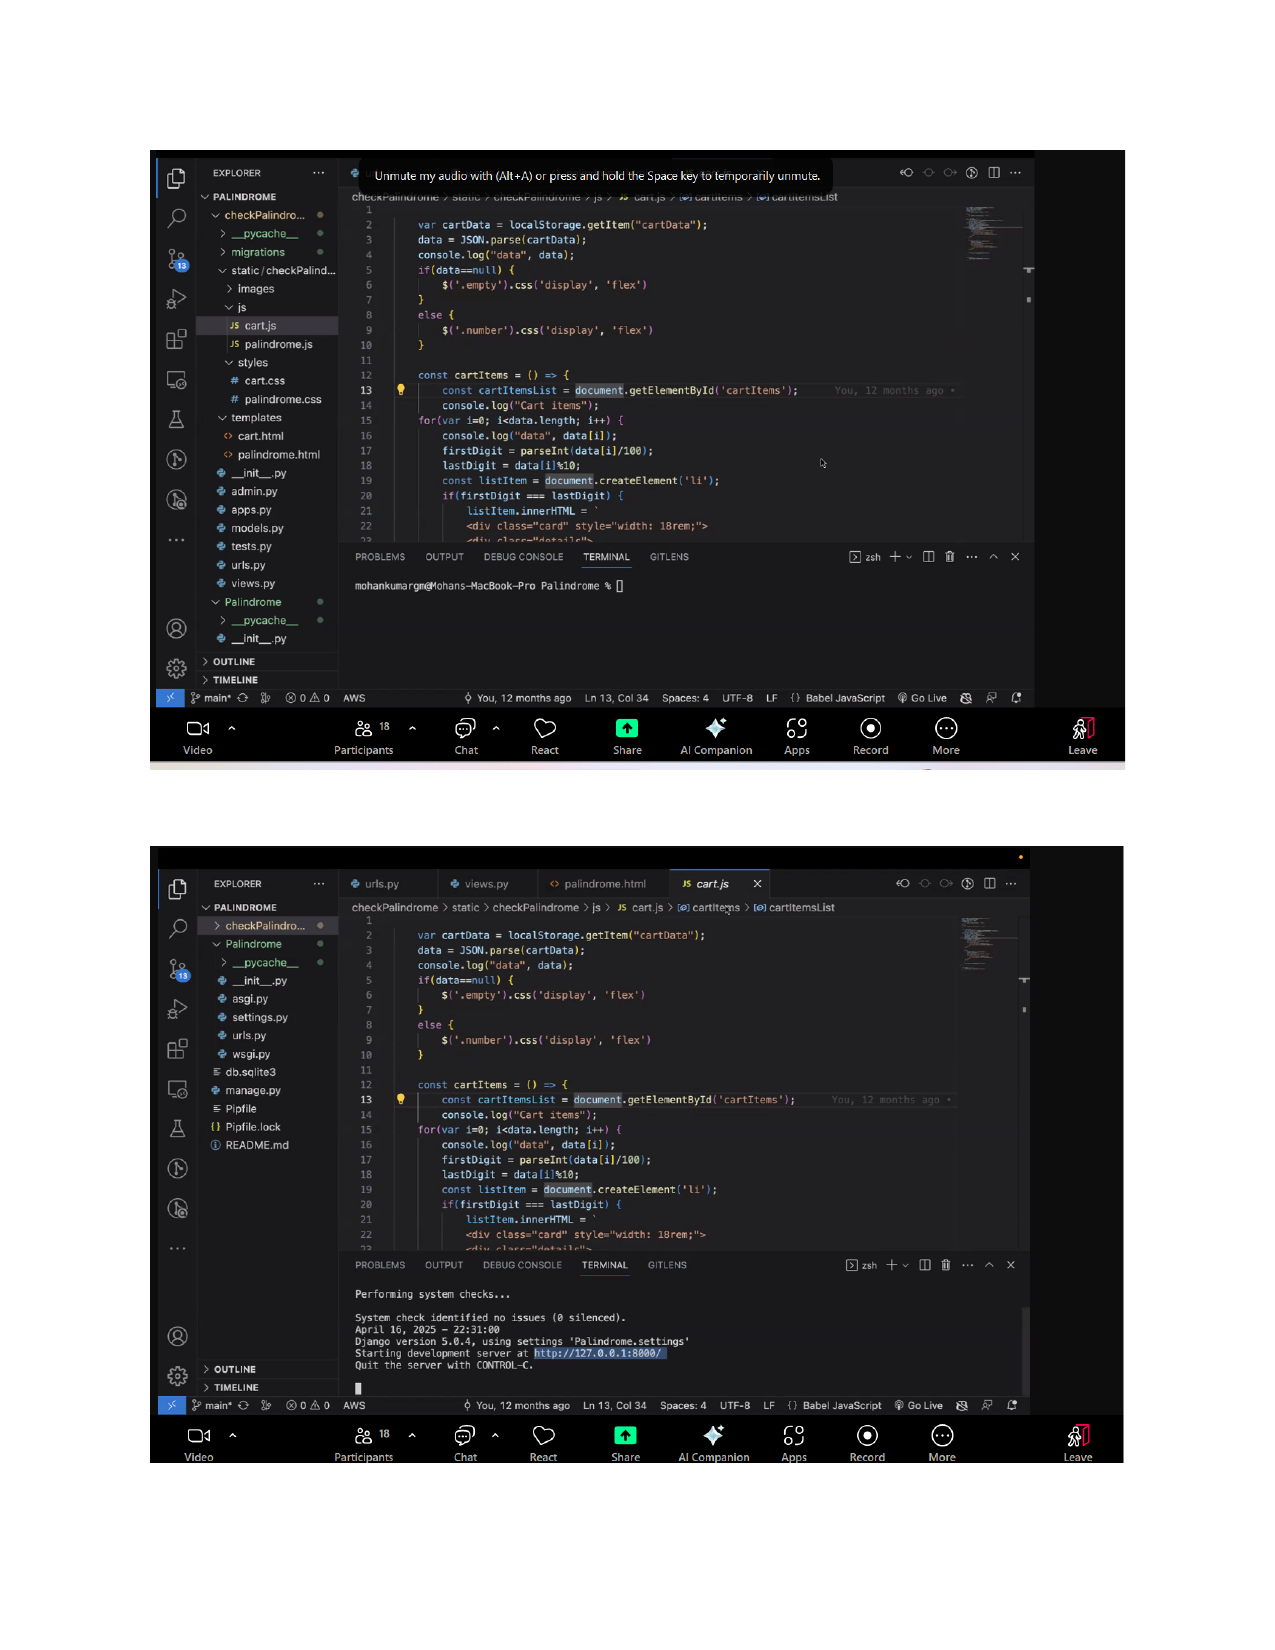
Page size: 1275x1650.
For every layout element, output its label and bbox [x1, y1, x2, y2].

picture [150, 846, 1125, 1463]
picture [150, 150, 1125, 770]
